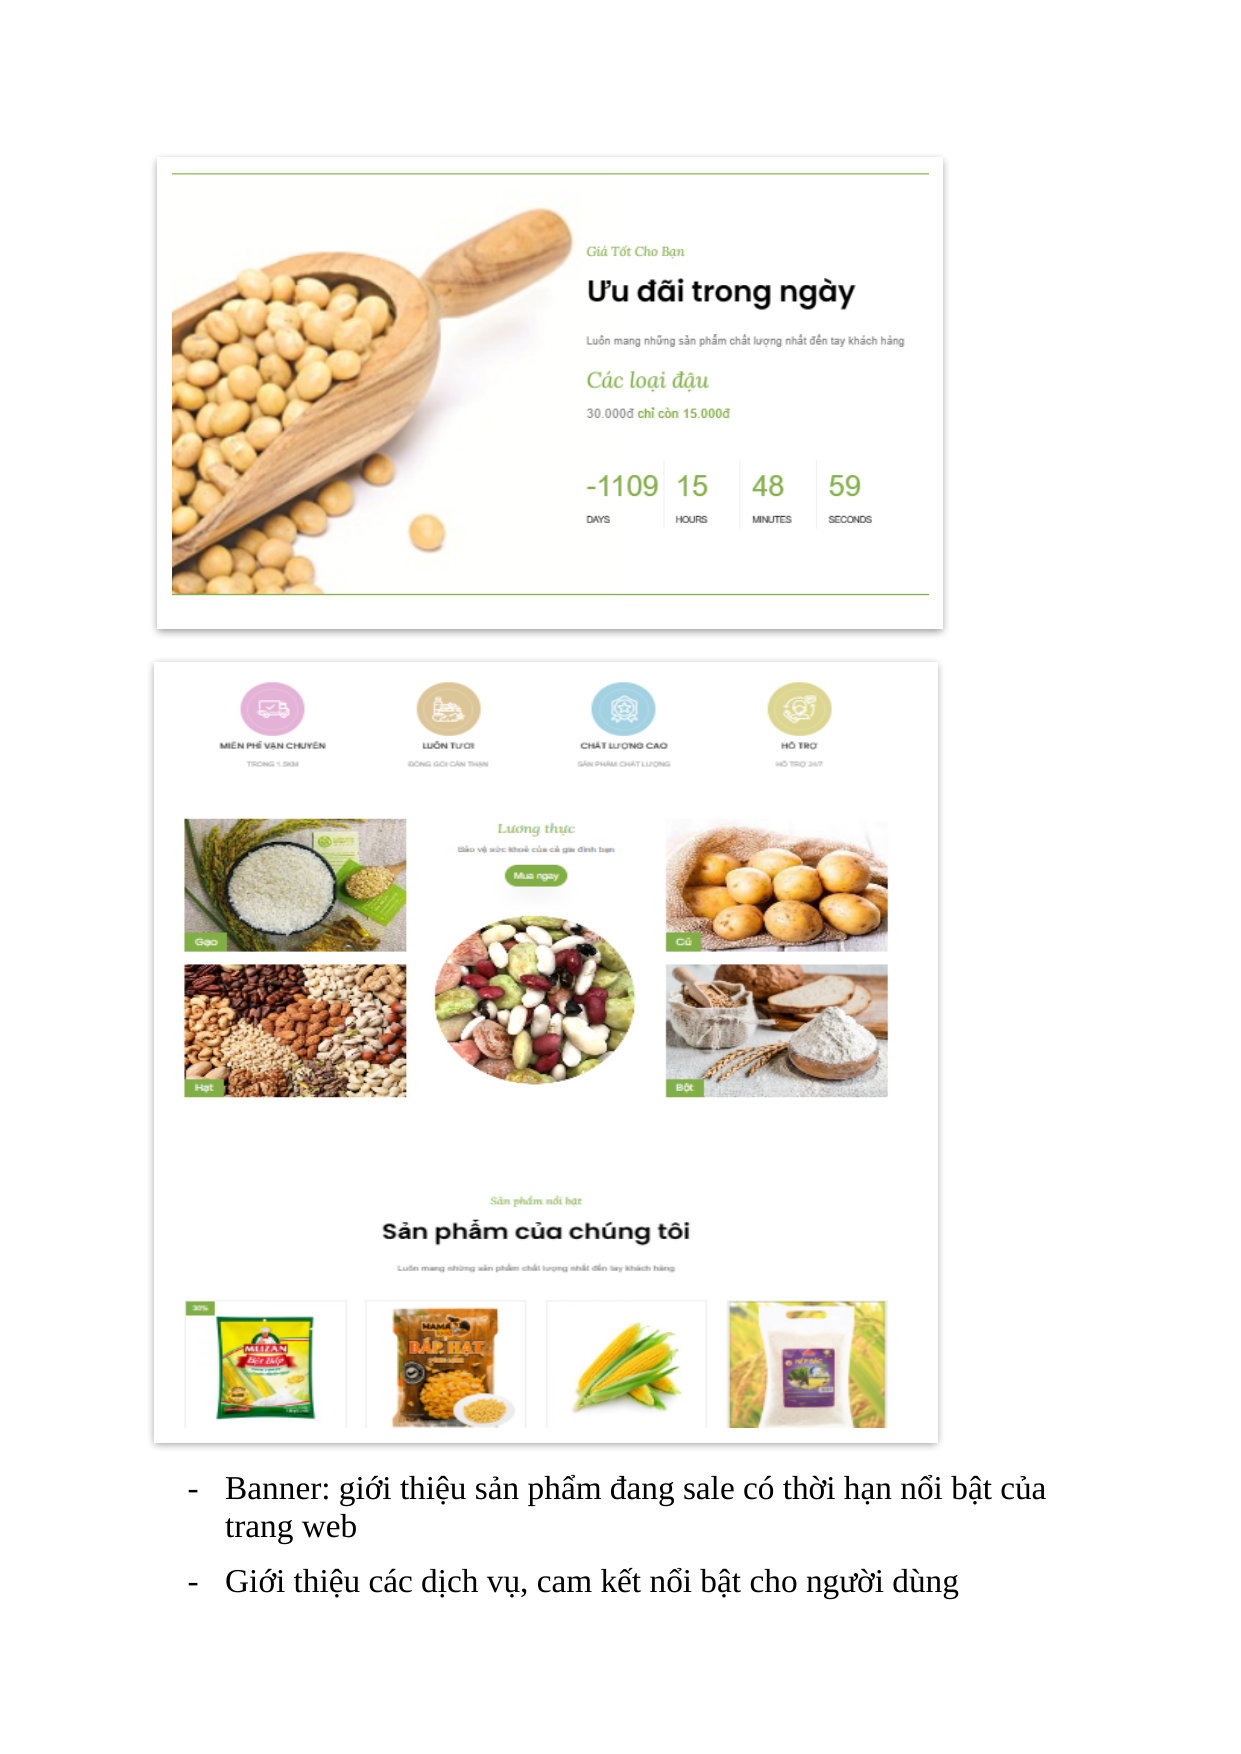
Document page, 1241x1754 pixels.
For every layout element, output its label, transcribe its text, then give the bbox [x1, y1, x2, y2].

list Banner: giới thiệu sản phẩm đang sale có thời hạn nổi bật của trang web [187, 1468, 1090, 1545]
picture [172, 172, 929, 615]
picture [169, 676, 923, 1428]
list Giới thiệu các dịch vụ, cam kết nổi bật cho người dùng [187, 1561, 1090, 1600]
